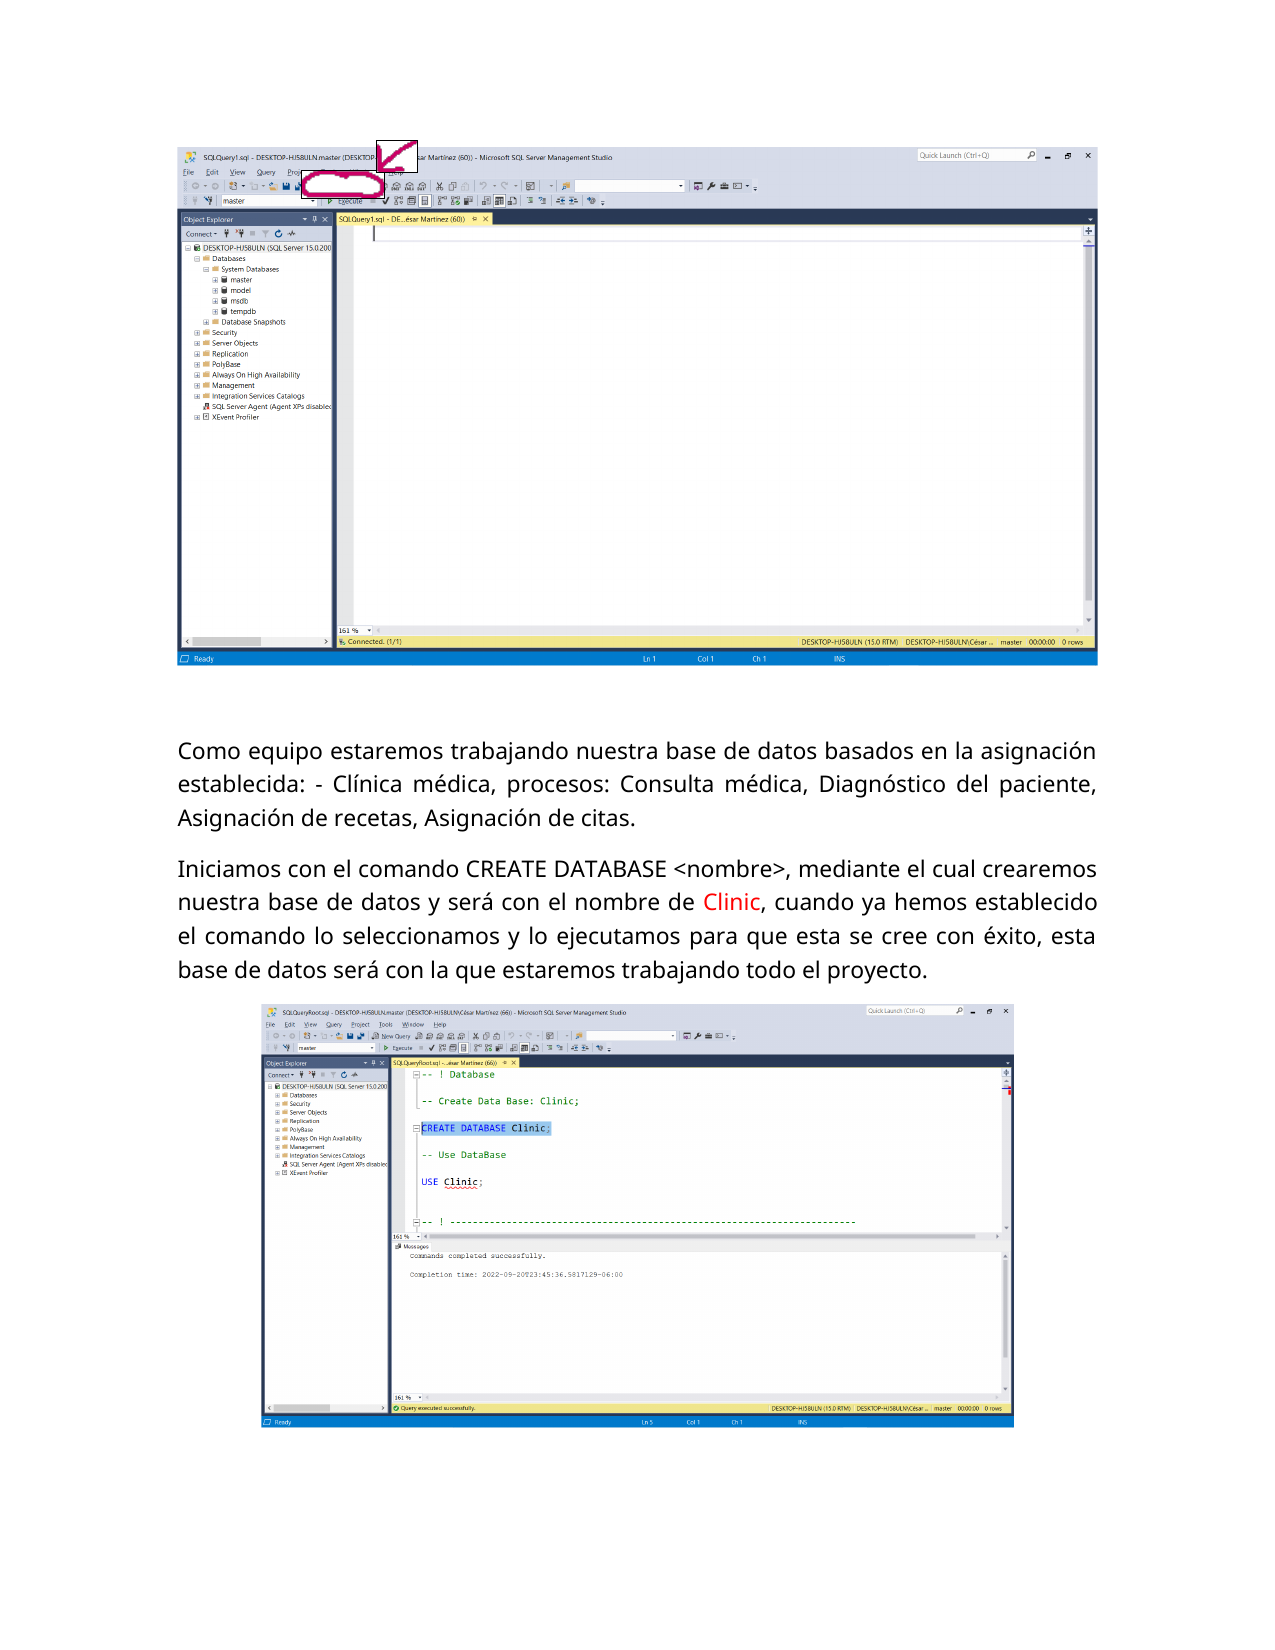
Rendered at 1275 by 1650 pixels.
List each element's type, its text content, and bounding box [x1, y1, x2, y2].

text Como equipo estaremos trabajando nuestra base de datos basados en la asignación establecida: - Clínica médica, procesos: Consulta médica, Diagnóstico del paciente, Asignación de recetas, Asignación de citas. [177, 735, 1098, 833]
picture [177, 147, 1098, 666]
picture [377, 141, 417, 172]
picture [302, 171, 384, 198]
text Iniciamos con el comando CREATE DATABASE <nombre>, mediante el cual crearemos nuestra base de datos y será con el nombre de Clinic, cuando ya hemos establecido el comando lo seleccionamos y lo ejecutamos para que esta se cree con éxito, esta base de datos será con la que estaremos trabajando todo el proyecto. [177, 853, 1098, 985]
picture [261, 1004, 1014, 1428]
